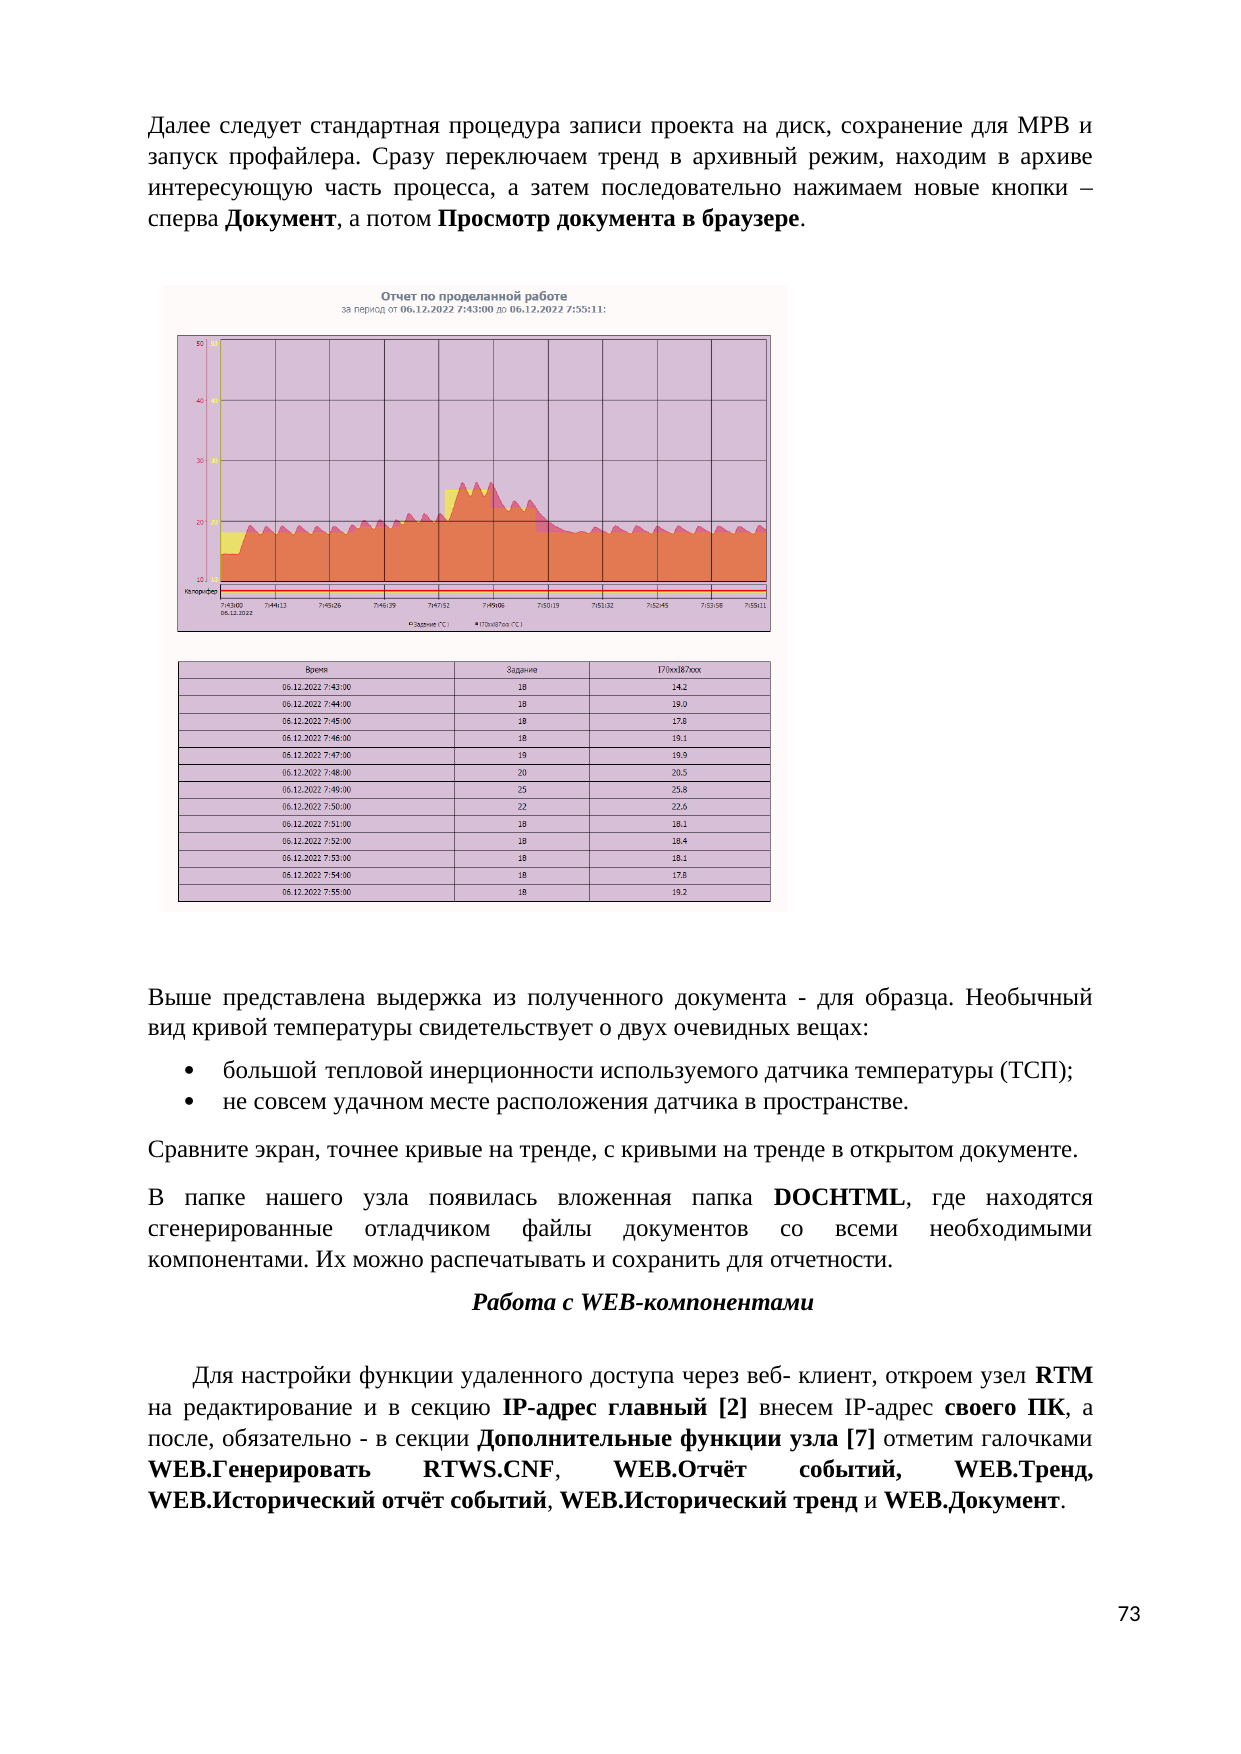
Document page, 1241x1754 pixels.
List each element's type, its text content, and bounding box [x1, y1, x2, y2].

text Выше представлена выдержка из полученного документа - для образца. Необычный вид кривой температуры свидетельствует о двух очевидных вещах: [148, 982, 1093, 1041]
text Сравните экран, точнее кривые на тренде, с кривыми на тренде в открытом документе. [148, 1134, 1093, 1163]
picture [162, 285, 788, 912]
text Для настройки функции удаленного доступа через веб- клиент, откроем узел RTM на редактирование и в секцию IP-адрес главный [2] внесем IP-адрес своего ПК, а после, обязательно - в секции Дополнительные функции узла [7] отметим галочками WEB.Генерировать RTWS.CNF, WEB.Отчёт событий, WEB.Тренд, WEB.Исторический отчёт событий, WEB.Исторический тренд и WEB.Документ. [148, 1361, 1093, 1513]
text В папке нашего узла появилась вложенная папка DOCHTML, где находятся сгенерированные отладчиком файлы документов со всеми необходимыми компонентами. Их можно распечатывать и сохранить для отчетности. [148, 1182, 1093, 1272]
text Далее следует стандартная процедура записи проекта на диск, сохранение для МРВ и запуск профайлера. Сразу переключаем тренд в архивный режим, находим в архиве интересующую часть процесса, а затем последовательно нажимаем новые кнопки – сперва Документ, а потом Просмотр документа в браузере. [148, 110, 1093, 232]
list не совсем удачном месте расположения датчика в пространстве. [185, 1086, 1093, 1115]
list большой тепловой инерционности используемого датчика температуры (ТСП); [185, 1055, 1093, 1084]
subtitle Работа с WEB-компонентами [148, 1287, 1140, 1316]
